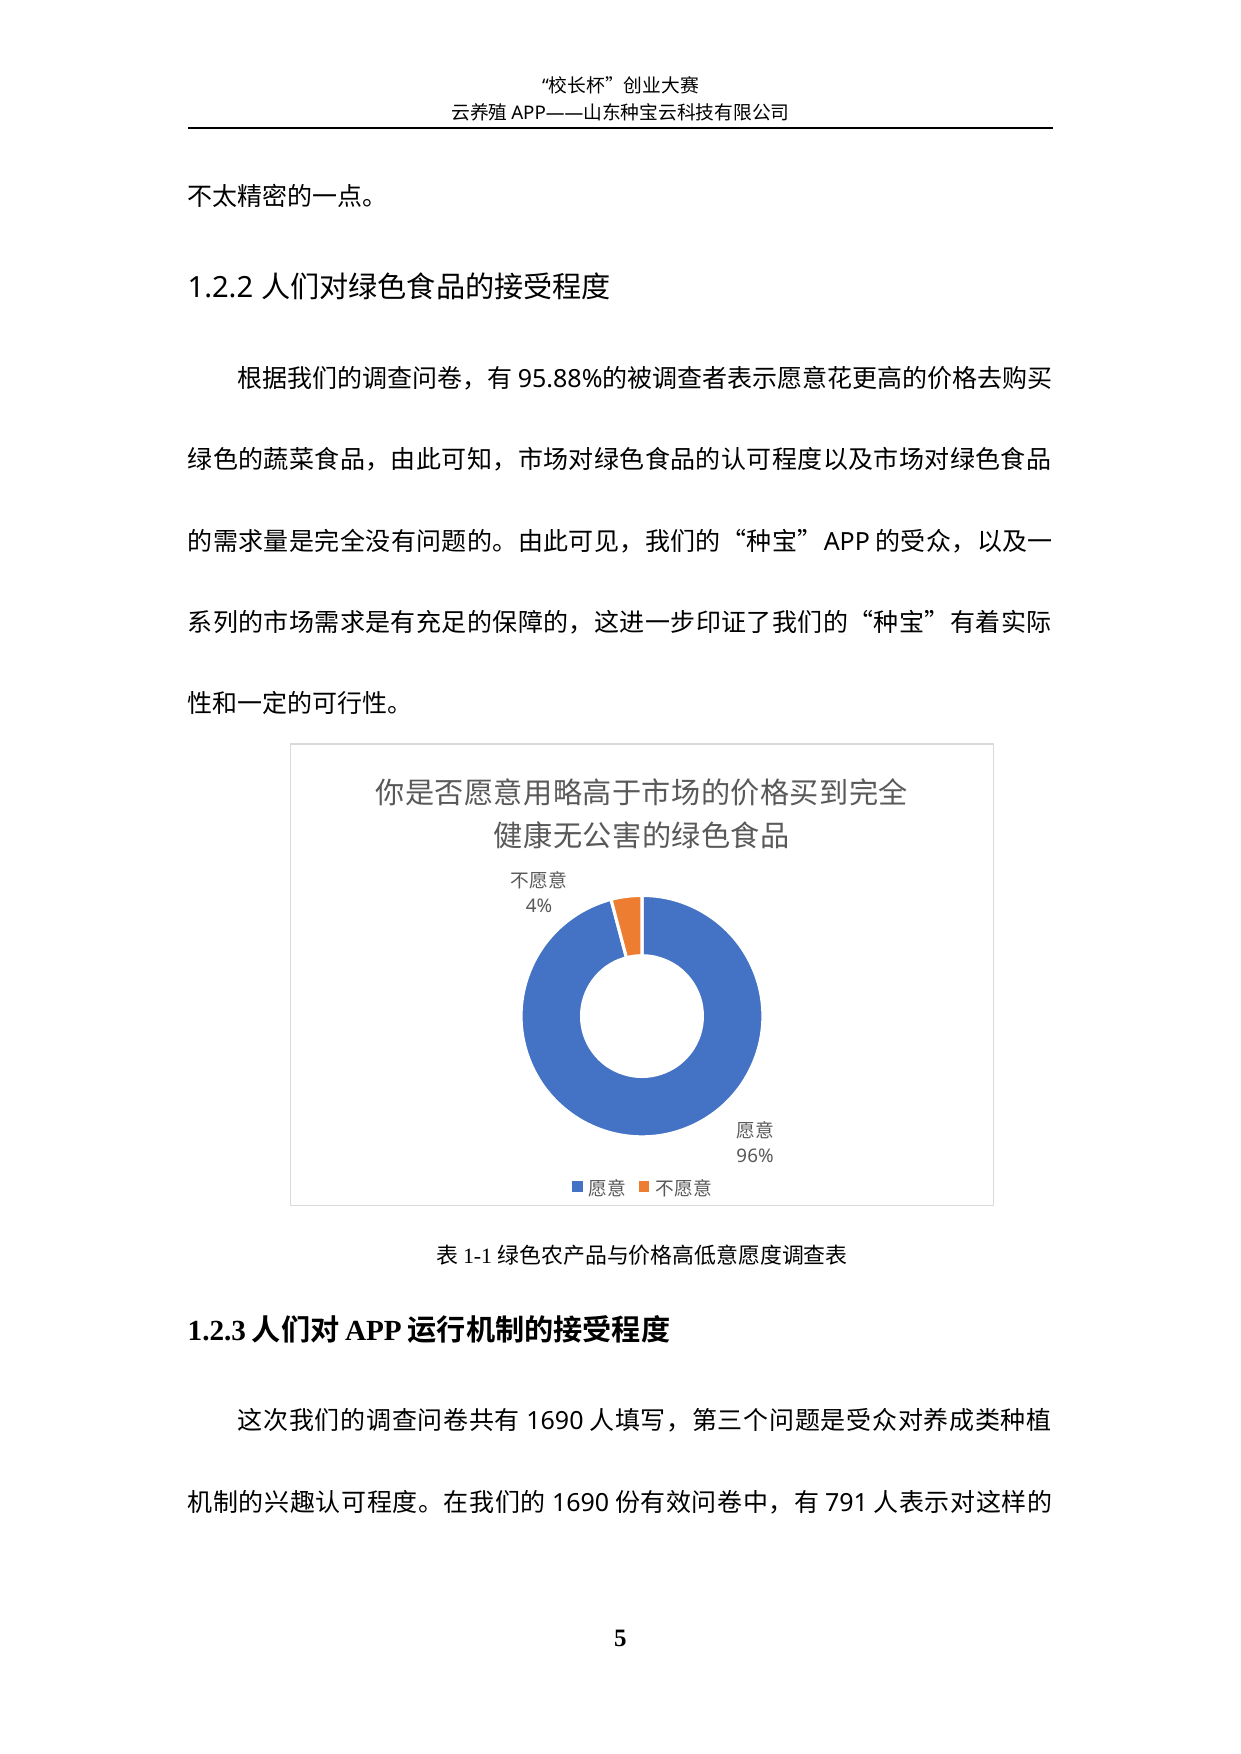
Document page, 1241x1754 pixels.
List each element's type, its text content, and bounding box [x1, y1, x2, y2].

text 根据我们的调查问卷，有95.88%的被调查者表示愿意花更高的价格去购买绿色的蔬菜食品，由此可知，市场对绿色食品的认可程度以及市场对绿色食品的需求量是完全没有问题的。由此可见，我们的“种宝”APP的受众，以及一系列的市场需求是有充足的保障的，这进一步印证了我们的“种宝”有着实际性和一定的可行性。 [187, 344, 1053, 734]
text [187, 162, 1053, 227]
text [187, 1386, 1053, 1533]
text 1.2.2 人们对绿色食品的接受程度 [187, 252, 1053, 317]
text 表1-1 绿色农产品与价格高低意愿度调查表 [187, 1238, 1053, 1271]
text 1.2.3人们对APP运行机制的接受程度 [187, 1295, 1053, 1360]
